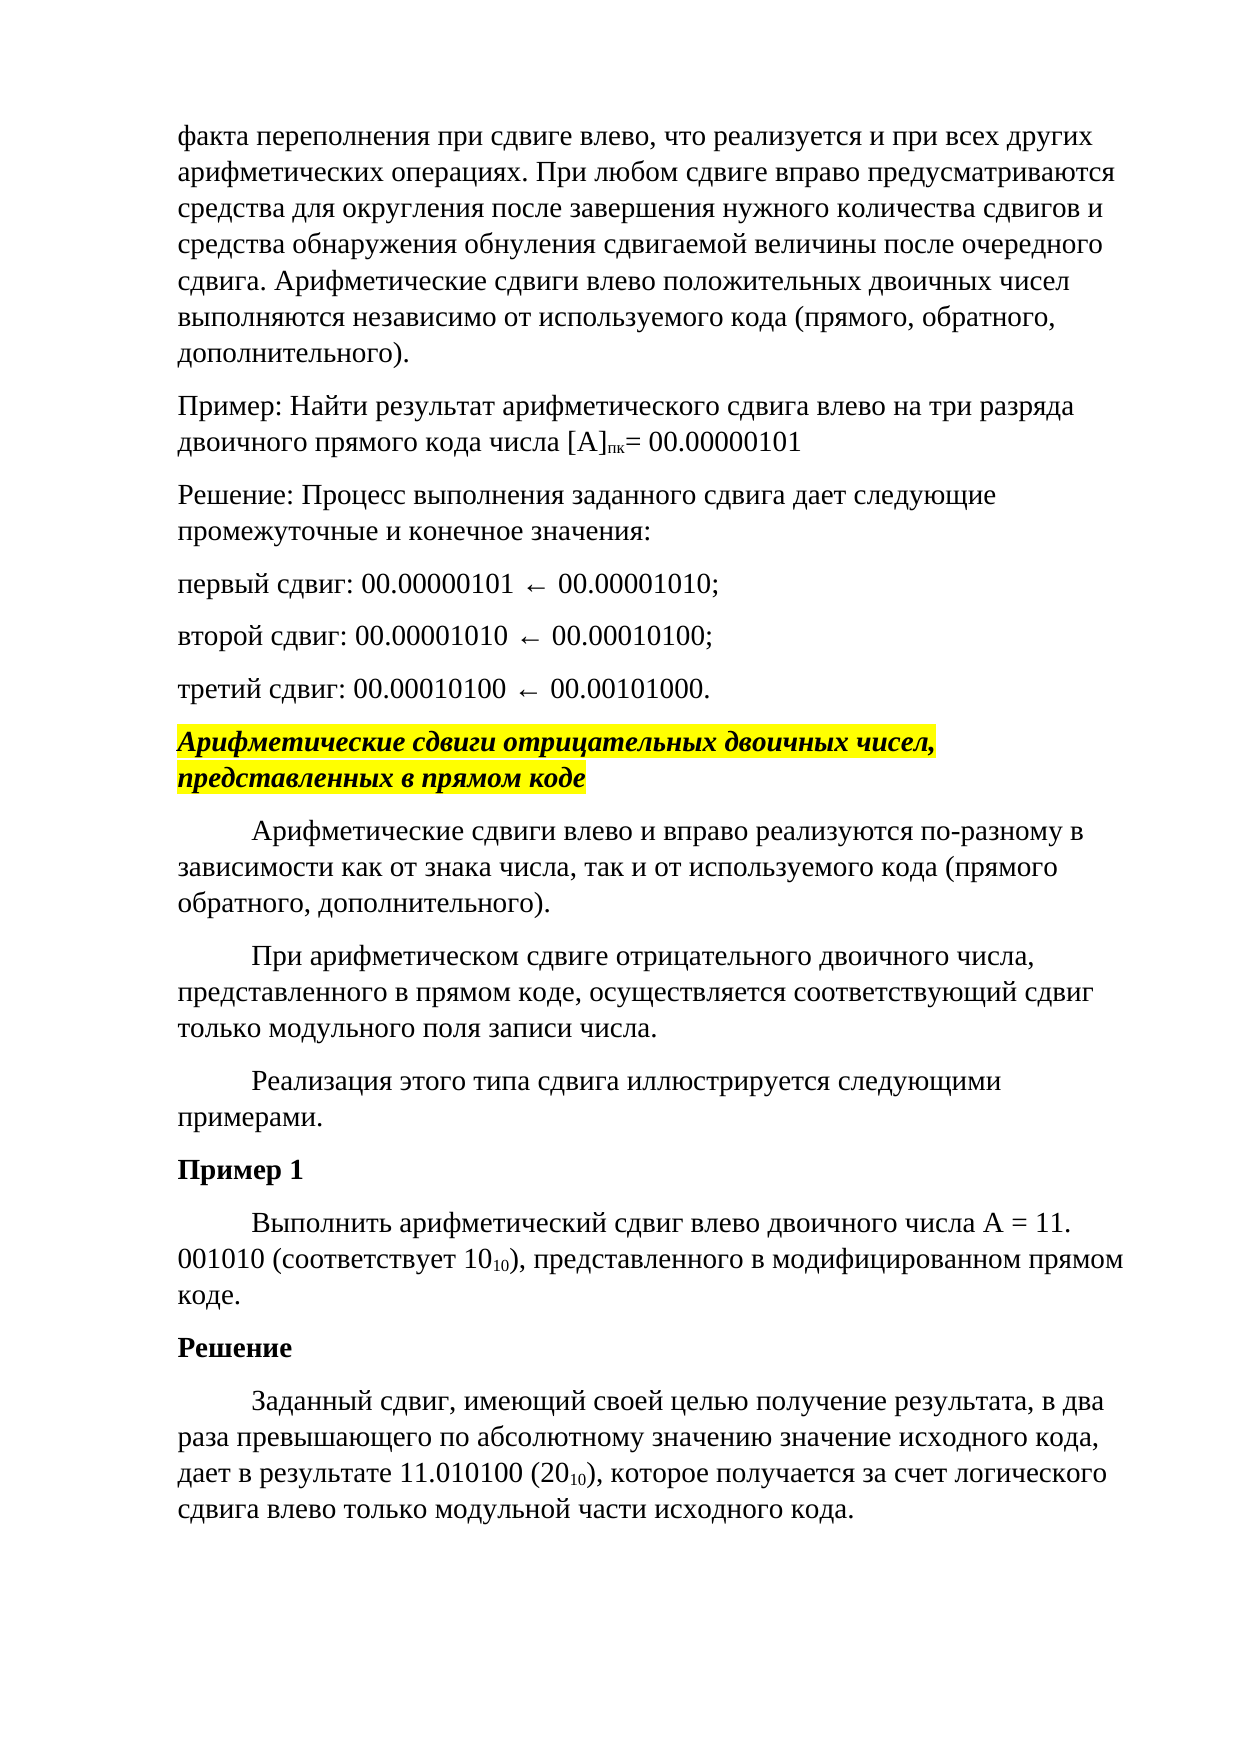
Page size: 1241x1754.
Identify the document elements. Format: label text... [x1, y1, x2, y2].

text Выполнить арифметический сдвиг влево двоичного числа А = 11. 001010 (соответствует 1010), представленного в модифицированном прямом коде. [177, 1205, 1152, 1311]
text Реализация этого типа сдвига иллюстрируется следующими примерами. [177, 1063, 1152, 1133]
text второй сдвиг: 00.00001010 ← 00.00010100; [177, 618, 1152, 652]
text первый сдвиг: 00.00000101 ← 00.00001010; [177, 566, 1152, 599]
text Пример 1 [177, 1152, 1152, 1186]
text Решение [177, 1330, 1152, 1364]
text Решение: Процесс выполнения заданного сдвига дает следующие промежуточные и конечное значения: [177, 477, 1152, 546]
text Пример: Найти результат арифметического сдвига влево на три разряда двоичного прямого кода числа [А]пк= 00.00000101 [177, 388, 1152, 457]
text третий сдвиг: 00.00010100 ← 00.00101000. [177, 671, 1152, 705]
text Арифметические сдвиги отрицательных двоичных чисел, представленных в прямом коде [177, 724, 1152, 794]
text Заданный сдвиг, имеющий своей целью получение результата, в два раза превышающего по абсолютному значению значение исходного кода, дает в результате 11.010100 (2010), которое получается за счет логического сдвига влево только модульной части исходного кода. [177, 1383, 1152, 1525]
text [177, 118, 1152, 368]
text При арифметическом сдвиге отрицательного двоичного числа, представленного в прямом коде, осуществляется соответствующий сдвиг только модульного поля записи числа. [177, 938, 1152, 1044]
text Арифметические сдвиги влево и вправо реализуются по-разному в зависимости как от знака числа, так и от используемого кода (прямого обратного, дополнительного). [177, 813, 1152, 919]
